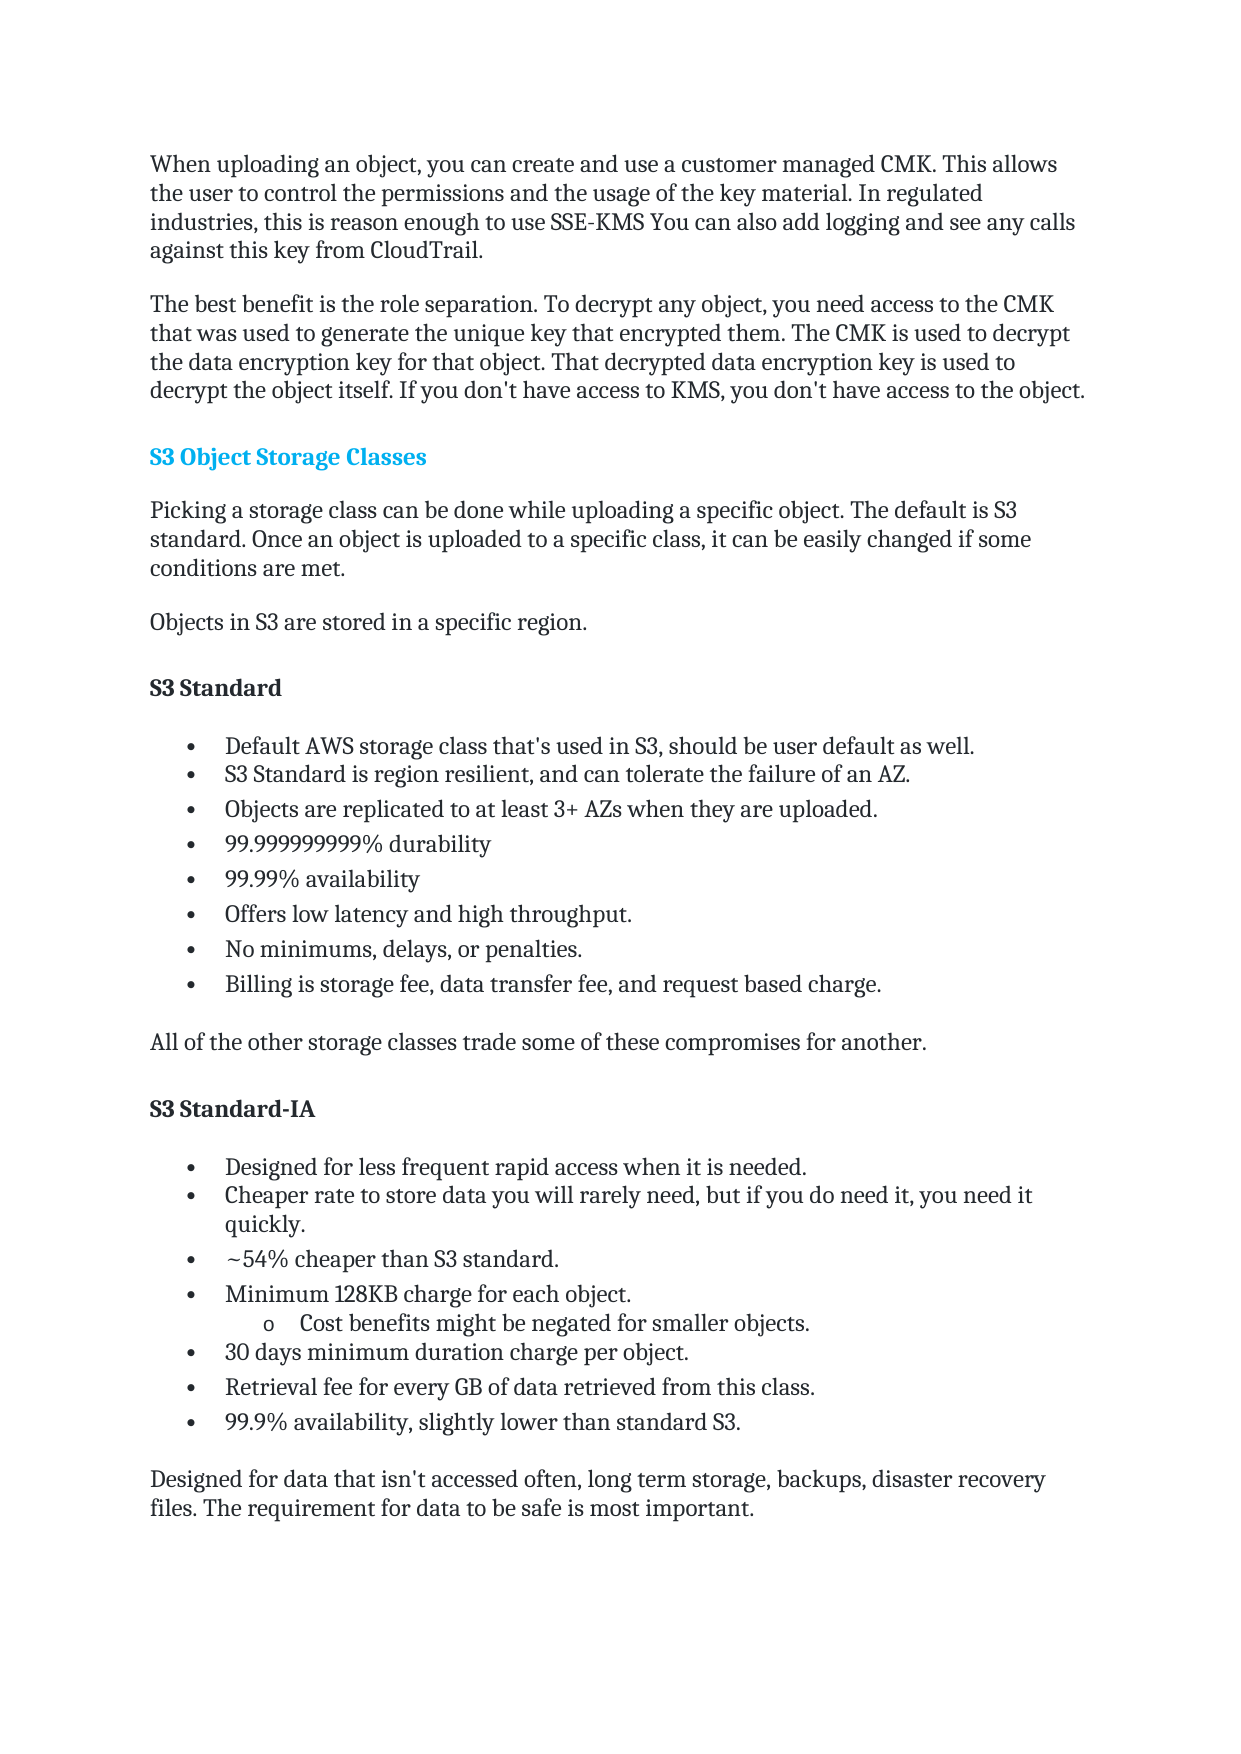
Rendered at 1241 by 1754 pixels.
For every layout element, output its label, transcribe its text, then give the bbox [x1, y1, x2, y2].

list 99.999999999% durability [187, 830, 1090, 859]
list Retrieval fee for every GB of data retrieved from this class. [187, 1372, 1090, 1401]
text S3 Standard [150, 674, 1090, 702]
list Cost benefits might be negated for smaller objects. [262, 1309, 1090, 1337]
list Designed for less frequent rapid access when it is needed. [187, 1152, 1090, 1181]
list ~54% cheaper than S3 standard. [187, 1245, 1090, 1274]
text Picking a storage class can be done while uploading a specific object. The default is S3 standard. Once an object is uploaded to a specific class, it can be easily changed if some conditions are met. [150, 496, 1090, 582]
text When uploading an object, you can create and use a customer managed CMK. This allows the user to control the permissions and the usage of the key material. In regulated industries, this is reason enough to use SSE-KMS You can also add logging and see any calls against this key from CloudTrail. [150, 150, 1090, 265]
text Objects in S3 are stored in a specific region. [150, 607, 1090, 636]
text Designed for data that isn't accessed often, long term storage, backups, disaster recovery files. The requirement for data to be safe is most important. [150, 1465, 1090, 1523]
list 99.9% availability, slightly lower than standard S3. [187, 1407, 1090, 1436]
list Cheaper rate to store data you will rarely need, but if you do need it, you need it quickly. [187, 1181, 1090, 1239]
list 99.99% availability [187, 865, 1090, 894]
list Offers low latency and high throughput. [187, 900, 1090, 929]
list 30 days minimum duration charge per object. [187, 1337, 1090, 1366]
text S3 Standard-IA [150, 1094, 1090, 1123]
text S3 Object Storage Classes [150, 442, 1090, 471]
list Objects are replicated to at least 3+ AZs when they are uploaded. [187, 795, 1090, 824]
list S3 Standard is region resilient, and can tolerate the failure of an AZ. [187, 760, 1090, 789]
text All of the other storage classes trade some of these compromises for another. [150, 1028, 1090, 1057]
list No minimums, delays, or penalties. [187, 935, 1090, 964]
list Billing is storage fee, data transfer fee, and request based charge. [187, 970, 1090, 999]
list Minimum 128KB charge for each object. [187, 1280, 1090, 1309]
list Default AWS storage class that's used in S3, should be user default as well. [187, 732, 1090, 760]
text The best benefit is the role separation. To decrypt any object, you need access to the CMK that was used to generate the unique key that encrypted them. The CMK is used to decrypt the data encryption key for that object. That decrypted data encryption key is used to decrypt the object itself. If you don't have access to KMS, you don't have access to the object. [150, 290, 1090, 405]
